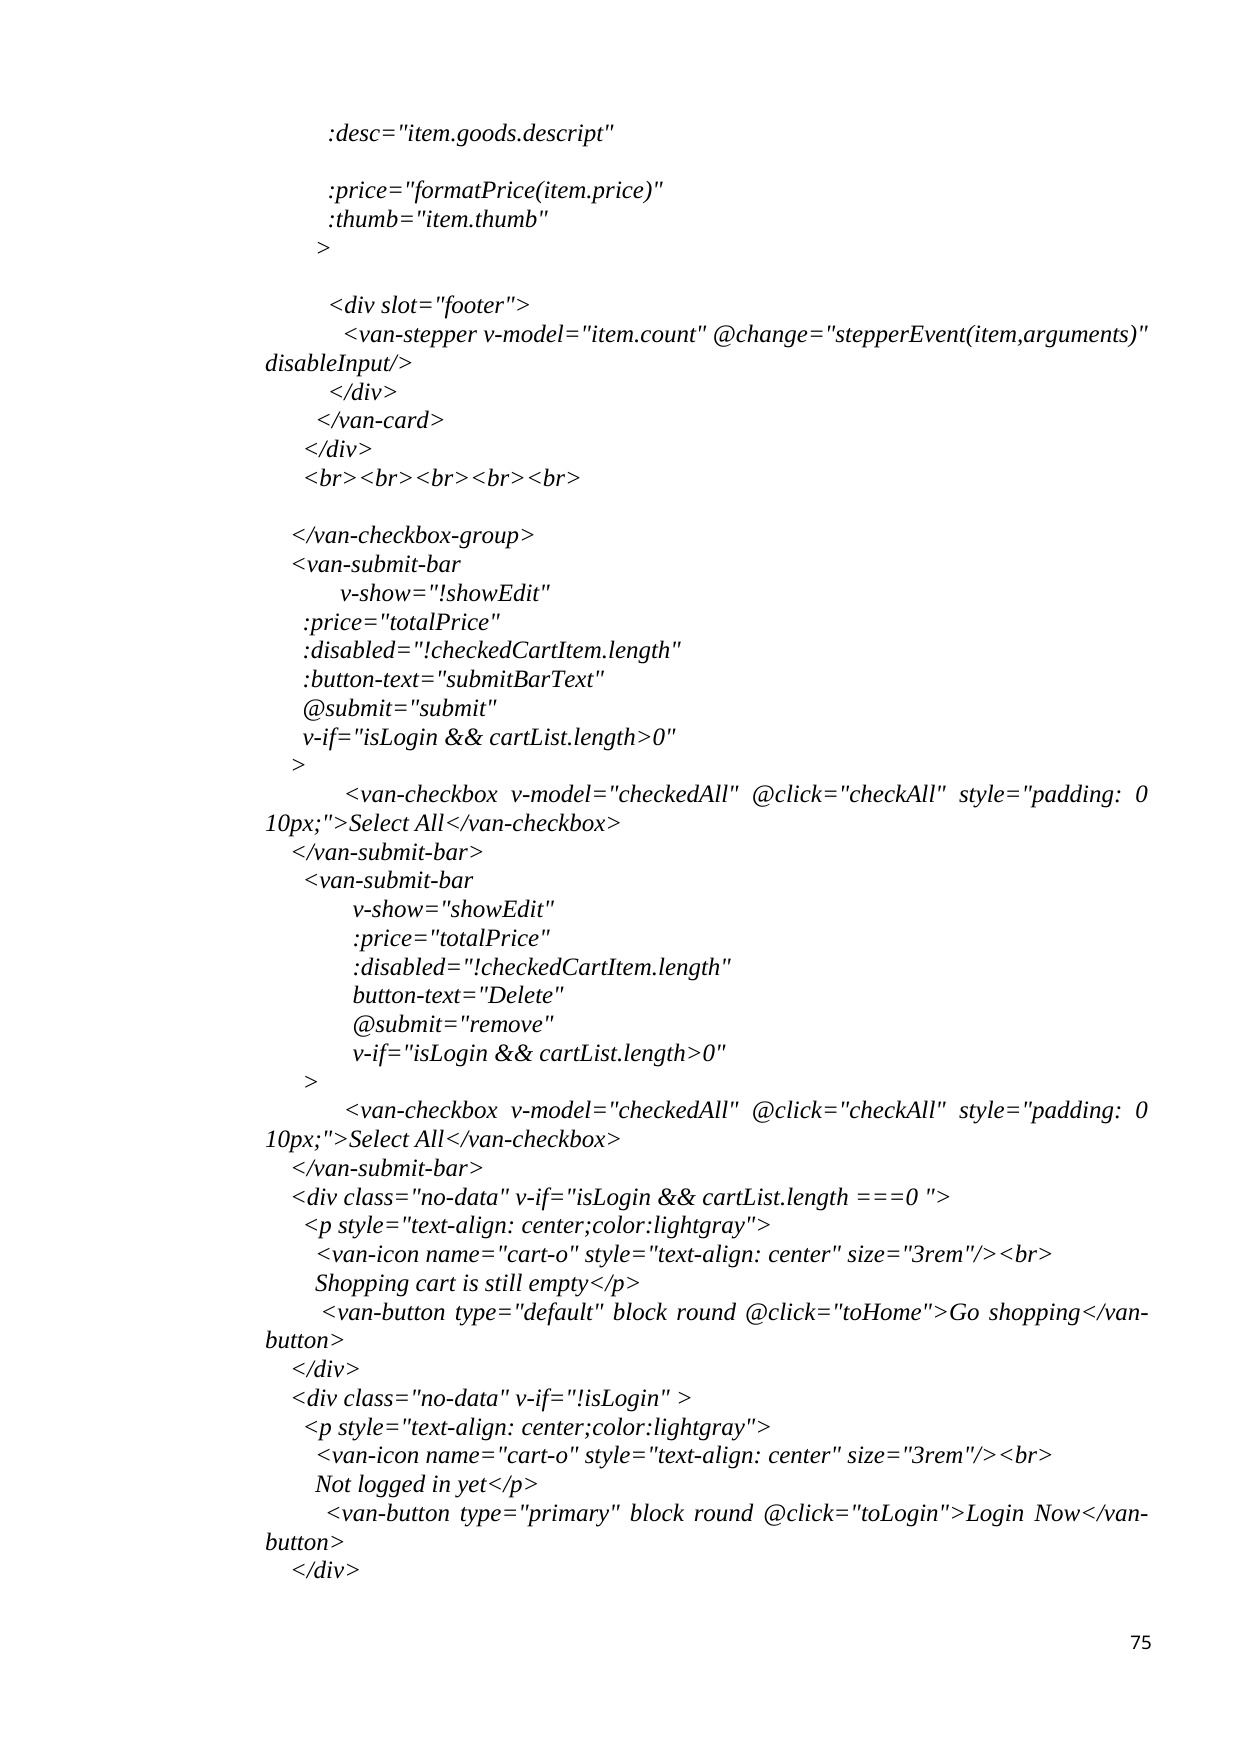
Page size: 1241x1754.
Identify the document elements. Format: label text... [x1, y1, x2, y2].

text > [265, 1067, 1152, 1096]
text </div> [265, 434, 1152, 463]
text <van-icon name="cart-o" style="text-align: center" size="3rem"/><br> [265, 1239, 1152, 1268]
text <p style="text-align: center;color:lightgray"> [265, 1211, 1152, 1239]
text </div> [265, 1354, 1152, 1383]
text Not logged in yet</p> [265, 1469, 1152, 1498]
text <div class="no-data" v-if="isLogin && cartList.length ===0 "> [265, 1182, 1152, 1211]
text v-show="showEdit" [265, 894, 1152, 923]
text </van-submit-bar> [265, 837, 1152, 866]
text <van-submit-bar [265, 549, 1152, 578]
text <van-checkbox v-model="checkedAll" @click="checkAll" style="padding: 0 10px;">Select All</van-checkbox> [265, 1096, 1152, 1153]
text :disabled="!checkedCartItem.length" [265, 636, 1152, 664]
text <van-button type="primary" block round @click="toLogin">Login Now</van-button> [265, 1498, 1152, 1556]
text > [265, 233, 1152, 262]
text :price="totalPrice" [265, 923, 1152, 952]
text <van-stepper v-model="item.count" @change="stepperEvent(item,arguments)" disableInput/> [265, 319, 1152, 377]
text :price="formatPrice(item.price)" [265, 176, 1152, 204]
text <van-icon name="cart-o" style="text-align: center" size="3rem"/><br> [265, 1441, 1152, 1469]
text v-show="!showEdit" [265, 578, 1152, 607]
text :button-text="submitBarText" [265, 664, 1152, 693]
text :thumb="item.thumb" [265, 204, 1152, 233]
text <br><br><br><br><br> [265, 463, 1152, 492]
text </div> [265, 377, 1152, 406]
text </div> [265, 1556, 1152, 1584]
text :price="totalPrice" [265, 607, 1152, 636]
text v-if="isLogin && cartList.length>0" [265, 1038, 1152, 1067]
text </van-submit-bar> [265, 1153, 1152, 1182]
text <div slot="footer"> [265, 291, 1152, 319]
text <van-submit-bar [265, 866, 1152, 894]
text @submit="remove" [265, 1009, 1152, 1038]
text <div class="no-data" v-if="!isLogin" > [265, 1383, 1152, 1412]
text button-text="Delete" [265, 981, 1152, 1009]
text > [265, 751, 1152, 779]
text <p style="text-align: center;color:lightgray"> [265, 1412, 1152, 1441]
text :disabled="!checkedCartItem.length" [265, 952, 1152, 981]
text </van-checkbox-group> [265, 521, 1152, 549]
text v-if="isLogin && cartList.length>0" [265, 722, 1152, 751]
text <van-button type="default" block round @click="toHome">Go shopping</van-button> [265, 1297, 1152, 1354]
text Shopping cart is still empty</p> [265, 1268, 1152, 1297]
text @submit="submit" [265, 693, 1152, 722]
text :desc="item.goods.descript" [265, 118, 1152, 147]
text </van-card> [265, 406, 1152, 434]
text <van-checkbox v-model="checkedAll" @click="checkAll" style="padding: 0 10px;">Select All</van-checkbox> [265, 779, 1152, 837]
